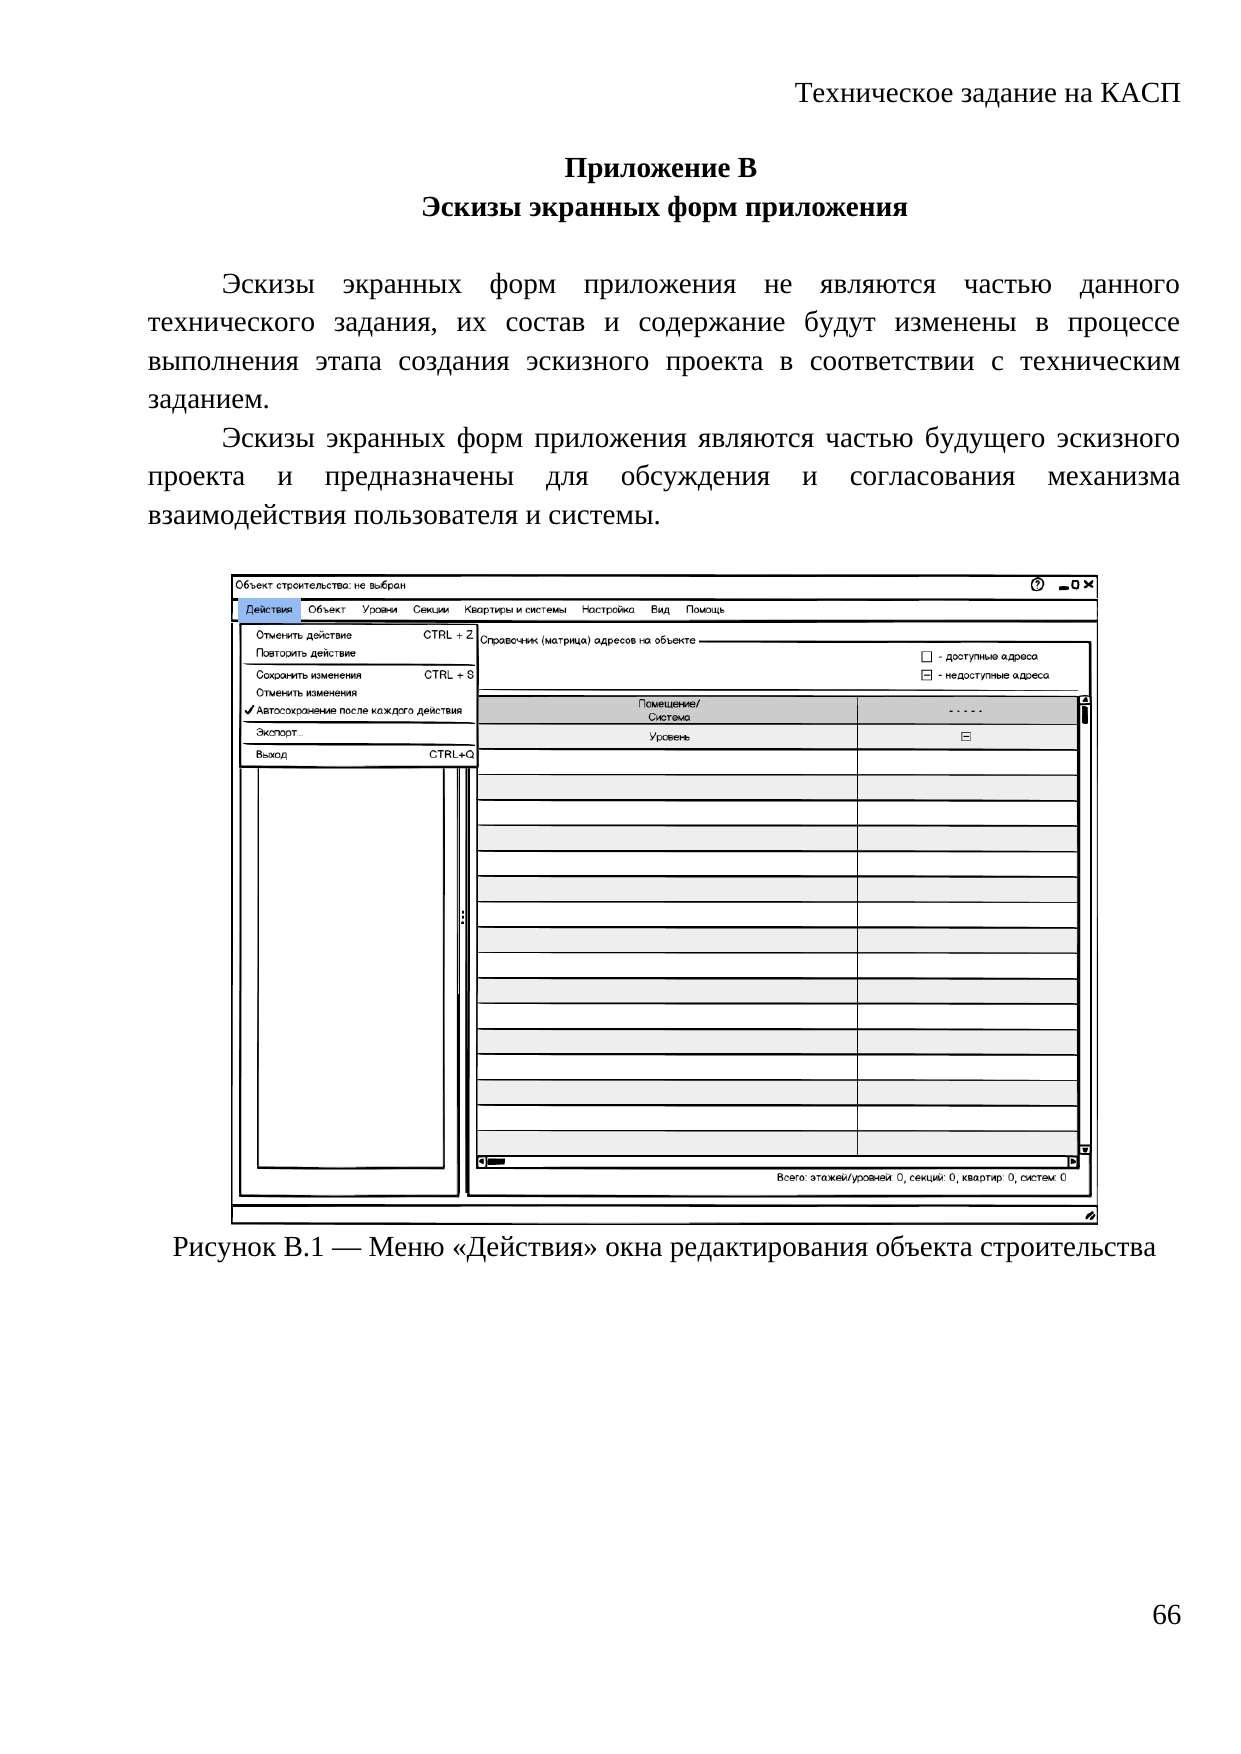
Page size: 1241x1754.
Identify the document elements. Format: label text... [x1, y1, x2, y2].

text Эскизы экранных форм приложения [148, 150, 1181, 222]
text Эскизы экранных форм приложения не являются частью данного технического задания, их состав и содержание будут изменены в процессе выполнения этапа создания эскизного проекта в соответствии с техническим заданием. [148, 266, 1181, 415]
text Эскизы экранных форм приложения являются частью будущего эскизного проекта и предназначены для обсуждения и согласования механизма взаимодействия пользователя и системы. [148, 420, 1181, 531]
picture [231, 574, 1098, 1225]
text Рисунок В.1 — Меню «Действия» окна редактирования объекта строительства [148, 1229, 1181, 1263]
